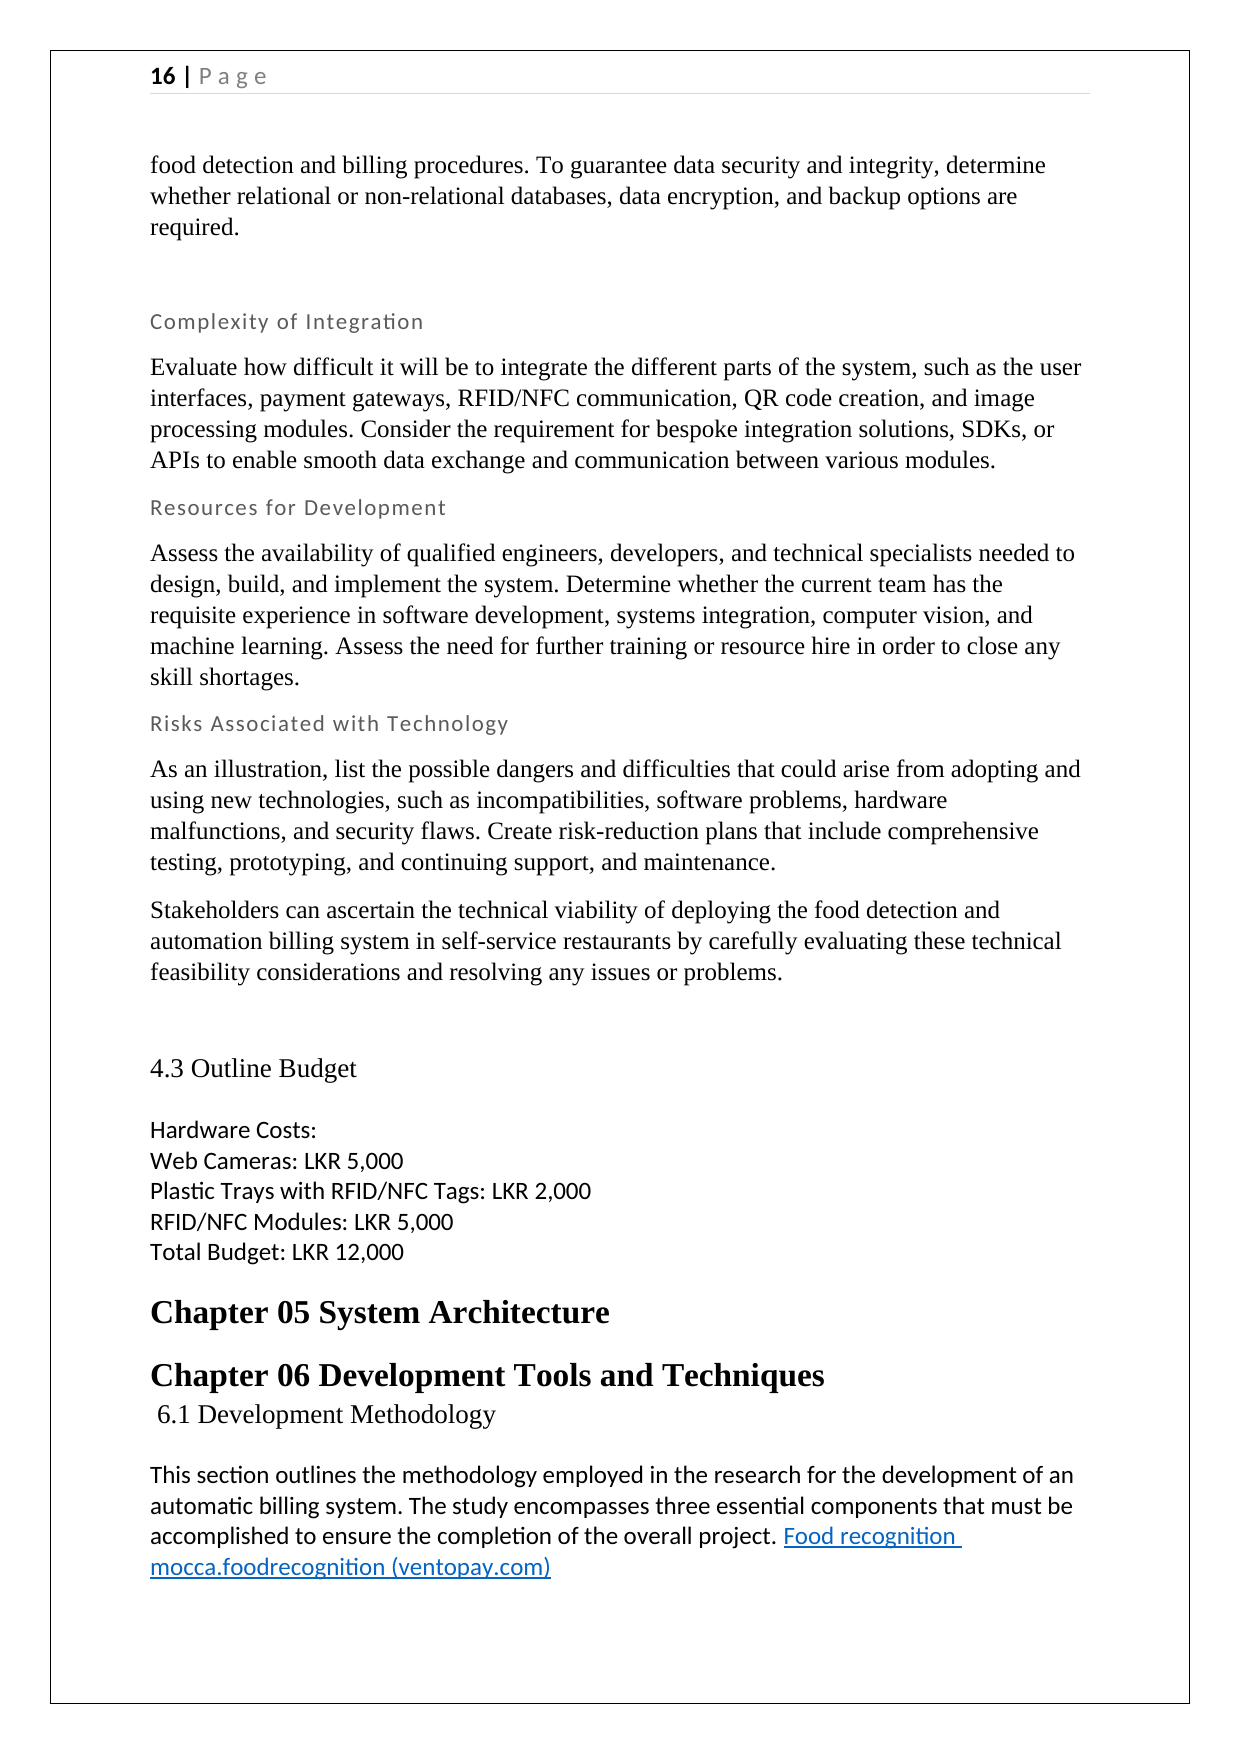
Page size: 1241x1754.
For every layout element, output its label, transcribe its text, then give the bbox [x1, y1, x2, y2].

text Hardware Costs: [150, 1114, 1090, 1145]
text food detection and billing procedures. To guarantee data security and integrity, determine whether relational or non-relational databases, data encryption, and backup options are required. [150, 150, 1090, 241]
text Web Cameras: LKR 5,000 [150, 1145, 1090, 1175]
text Total Budget: LKR 12,000 [150, 1236, 1090, 1267]
text Assess the availability of qualified engineers, developers, and technical specialists needed to design, build, and implement the system. Determine whether the current team has the requisite experience in software development, systems integration, computer vision, and machine learning. Assess the need for further training or resource hire in order to close any skill shortages. [150, 538, 1090, 691]
text Evaluate how difficult it will be to integrate the different parts of the system, such as the user interfaces, payment gateways, RFID/NFC communication, QR code creation, and image processing modules. Consider the requirement for bespoke integration solutions, SDKs, or APIs to enable smooth data exchange and communication between various modules. [150, 352, 1090, 474]
text Stakeholders can ascertain the technical viability of deploying the food detection and automation billing system in self-service restaurants by carefully evaluating these technical feasibility considerations and resolving any issues or problems. [150, 895, 1090, 986]
text Plastic Trays with RFID/NFC Tags: LKR 2,000 [150, 1175, 1090, 1206]
subtitle Resources for Development [150, 493, 1090, 521]
subtitle Chapter 06 Development Tools and Techniques [150, 1355, 1090, 1393]
text RFID/NFC Modules: LKR 5,000 [150, 1206, 1090, 1236]
subtitle Risks Associated with Technology [150, 709, 1090, 738]
subtitle 6.1 Development Methodology [150, 1398, 1090, 1429]
subtitle Chapter 05 System Architecture [150, 1292, 1090, 1330]
text This section outlines the methodology employed in the research for the development of an automatic billing system. The study encompasses three essential components that must be accomplished to ensure the completion of the overall project. Food recognition mocca.foodrecognition (ventopay.com) [150, 1459, 1090, 1581]
text As an illustration, list the possible dangers and difficulties that could arise from adopting and using new technologies, such as incompatibilities, software problems, hardware malfunctions, and security flaws. Create risk-reduction plans that include comprehensive testing, prototyping, and continuing support, and maintenance. [150, 754, 1090, 876]
subtitle Complexity of Integration [150, 307, 1090, 336]
subtitle 4.3 Outline Budget [150, 1053, 1090, 1084]
